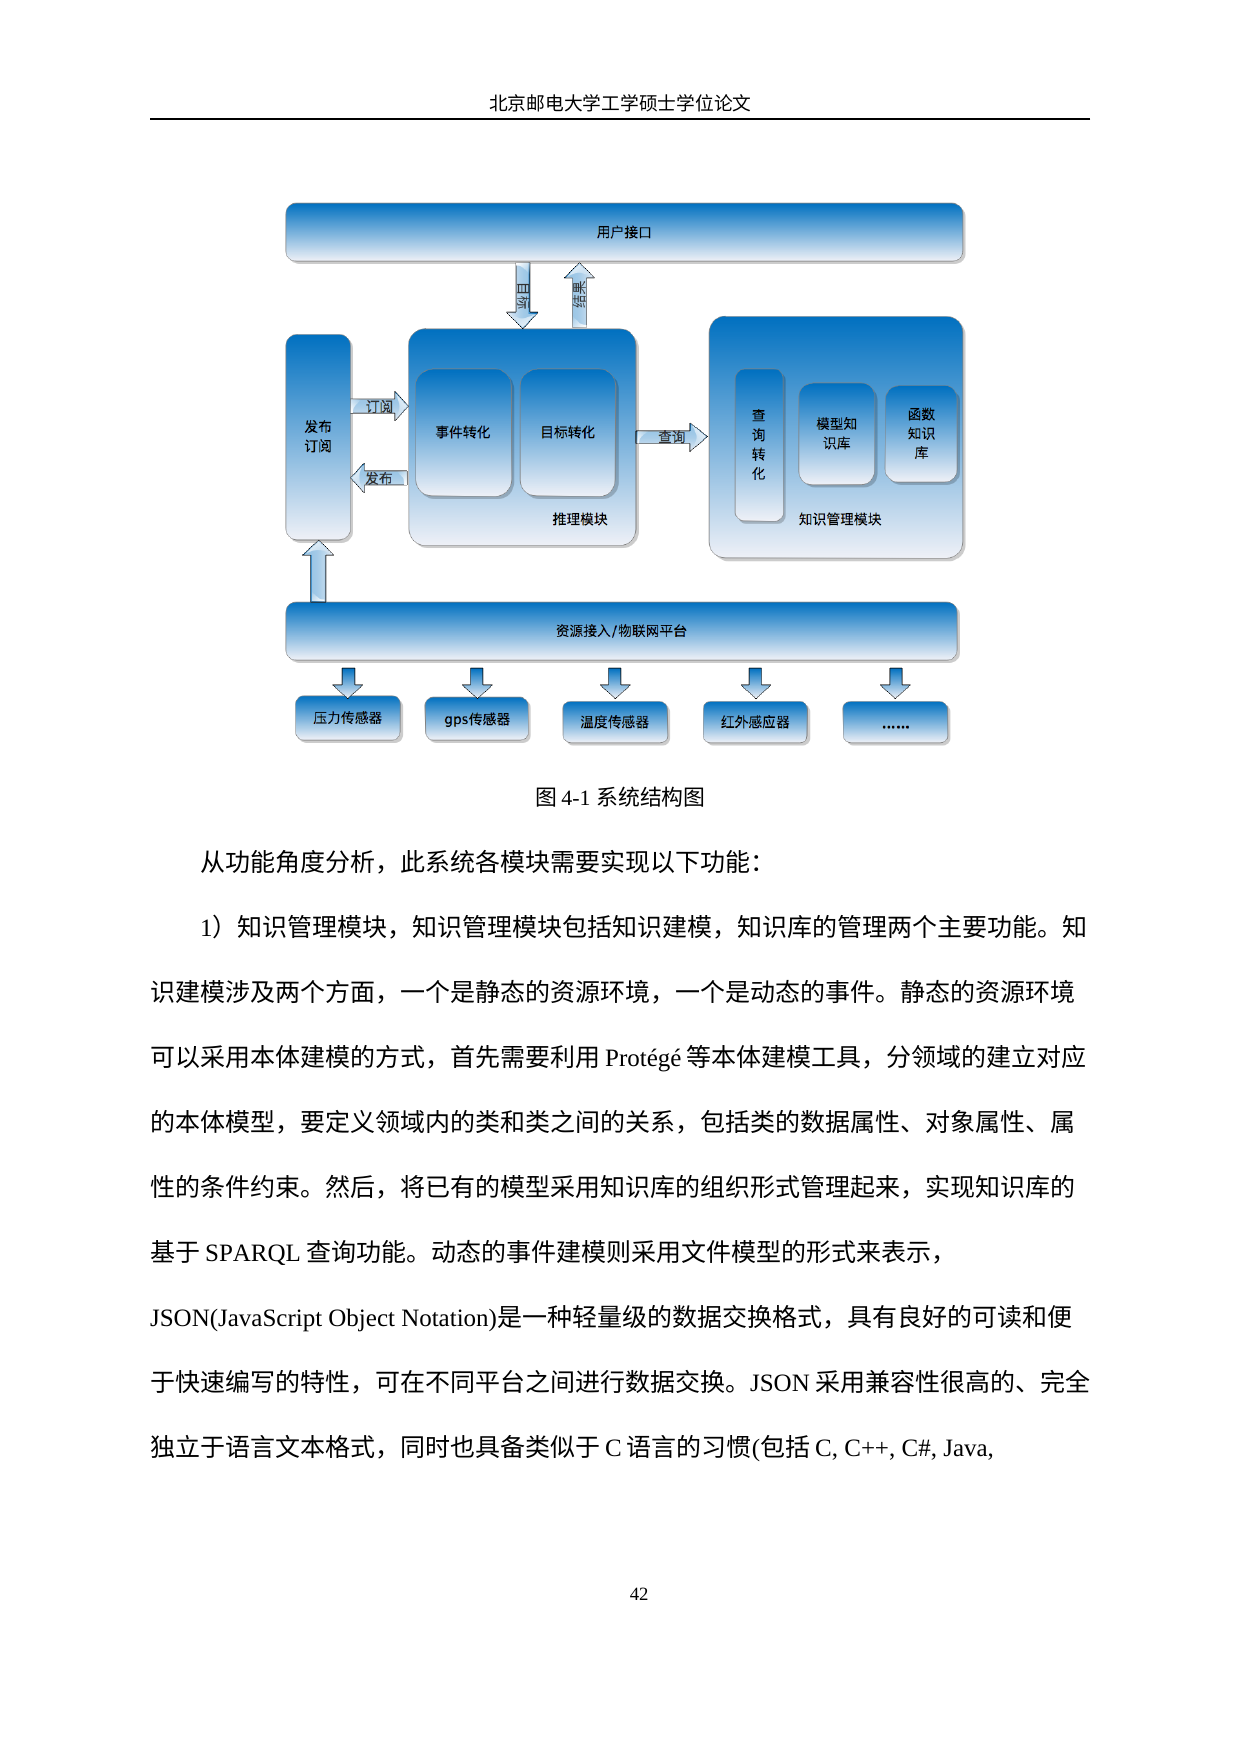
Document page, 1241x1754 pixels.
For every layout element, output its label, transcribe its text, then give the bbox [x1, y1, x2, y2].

text 图4-1 系统结构图 [150, 779, 1090, 812]
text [150, 893, 1090, 1478]
text 从功能角度分析，此系统各模块需要实现以下功能： [150, 828, 1090, 893]
picture [253, 194, 988, 757]
